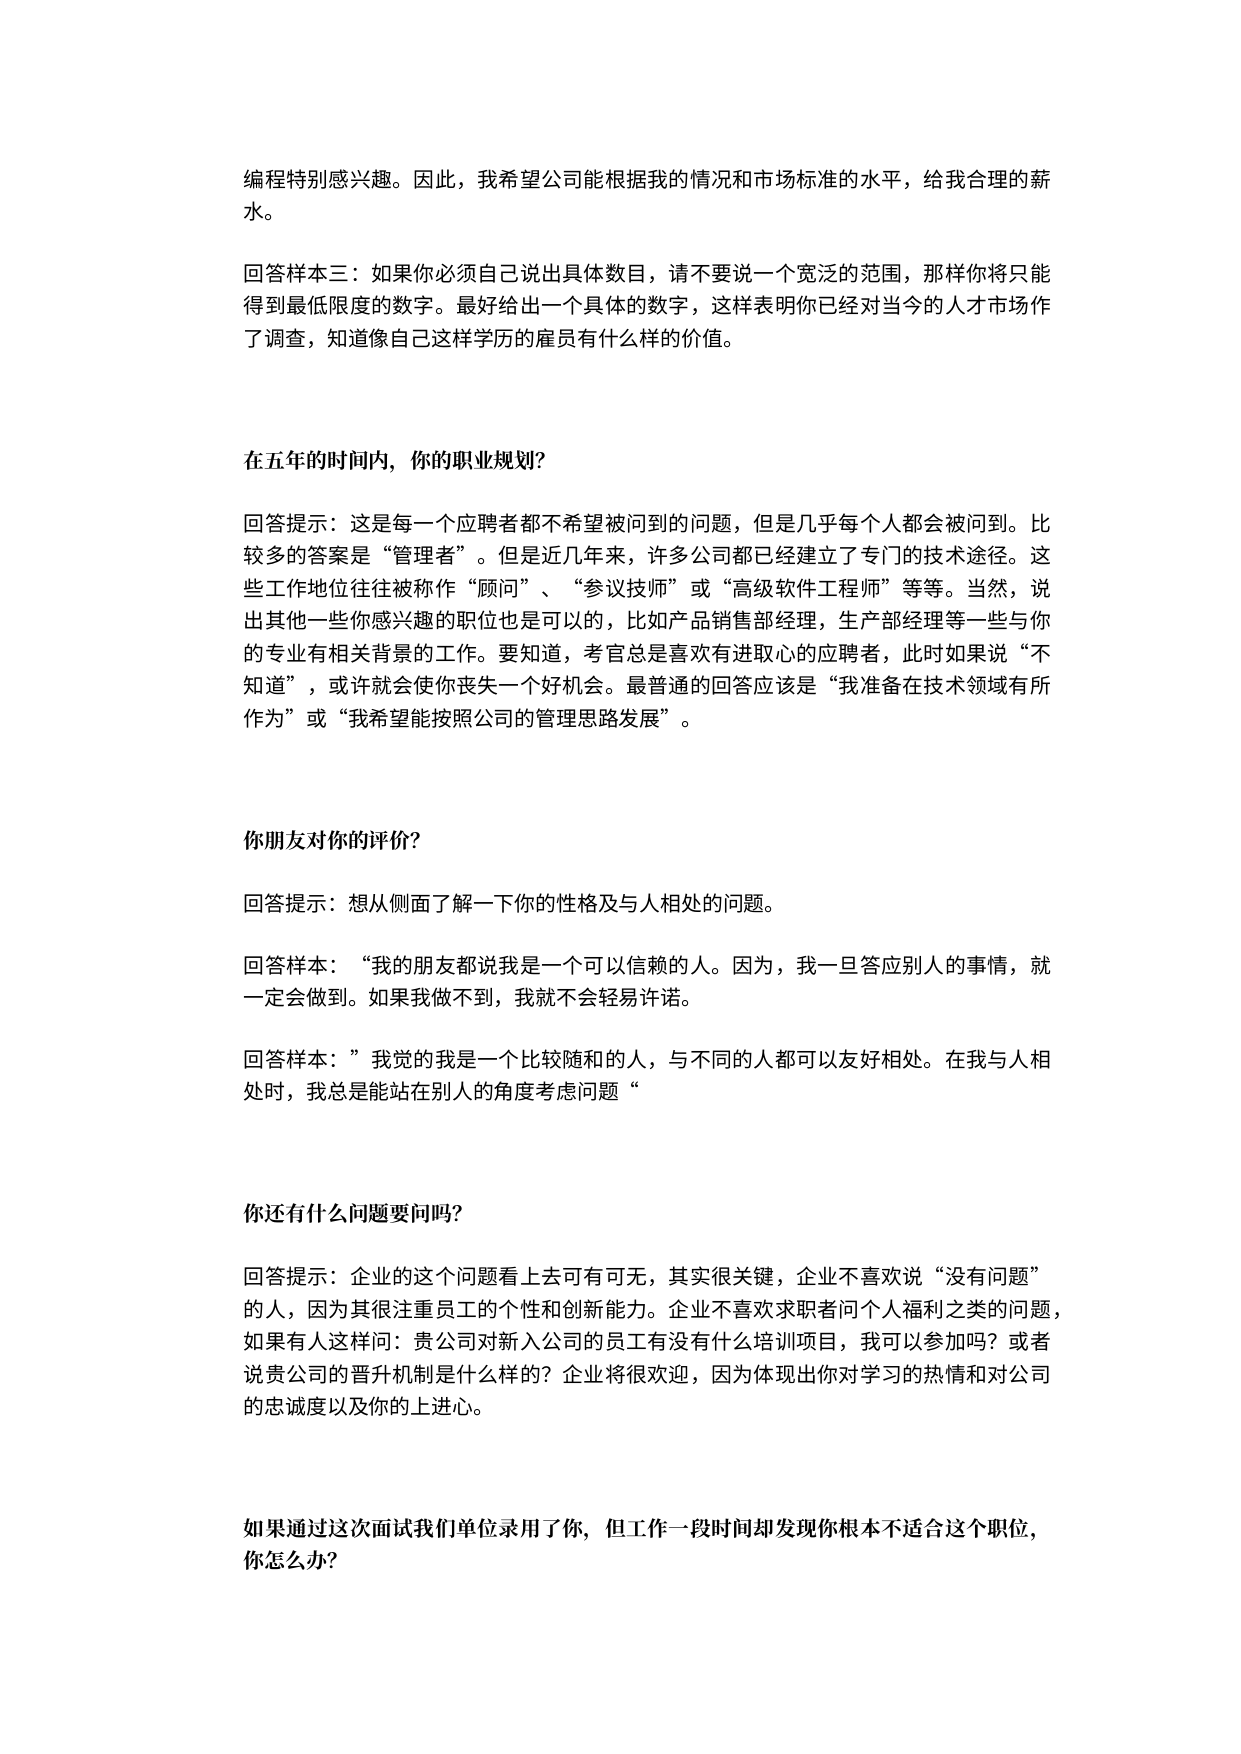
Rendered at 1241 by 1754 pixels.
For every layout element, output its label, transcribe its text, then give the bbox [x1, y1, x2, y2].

text 回答样本：“我的朋友都说我是一个可以信赖的人。因为，我一旦答应别人的事情，就一定会做到。如果我做不到，我就不会轻易许诺。 [244, 948, 1053, 1013]
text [244, 162, 1053, 227]
text 回答提示：企业的这个问题看上去可有可无，其实很关键，企业不喜欢说“没有问题”的人，因为其很注重员工的个性和创新能力。企业不喜欢求职者问个人福利之类的问题，如果有人这样问：贵公司对新入公司的员工有没有什么培训项目，我可以参加吗？或者说贵公司的晋升机制是什么样的？企业将很欢迎，因为体现出你对学习的热情和对公司的忠诚度以及你的上进心。 [244, 1259, 1053, 1422]
text 回答提示：这是每一个应聘者都不希望被问到的问题，但是几乎每个人都会被问到。比较多的答案是“管理者”。但是近几年来，许多公司都已经建立了专门的技术途径。这些工作地位往往被称作“顾问”、“参议技师”或“高级软件工程师”等等。当然，说出其他一些你感兴趣的职位也是可以的，比如产品销售部经理，生产部经理等一些与你的专业有相关背景的工作。要知道，考官总是喜欢有进取心的应聘者，此时如果说“不知道”，或许就会使你丧失一个好机会。最普通的回答应该是“我准备在技术领域有所作为”或“我希望能按照公司的管理思路发展”。 [244, 506, 1053, 734]
text 如果通过这次面试我们单位录用了你，但工作一段时间却发现你根本不适合这个职位，你怎么办？ [244, 1513, 1053, 1578]
text 回答样本三：如果你必须自己说出具体数目，请不要说一个宽泛的范围，那样你将只能得到最低限度的数字。最好给出一个具体的数字，这样表明你已经对当今的人才市场作了调查，知道像自己这样学历的雇员有什么样的价值。 [244, 256, 1053, 354]
text 你朋友对你的评价？ [244, 824, 1053, 857]
text 回答提示：想从侧面了解一下你的性格及与人相处的问题。 [244, 886, 1053, 919]
text 你还有什么问题要问吗？ [244, 1198, 1053, 1230]
text 回答样本：”我觉的我是一个比较随和的人，与不同的人都可以友好相处。在我与人相处时，我总是能站在别人的角度考虑问题“ [244, 1042, 1053, 1107]
text 在五年的时间内，你的职业规划？ [244, 444, 1053, 477]
